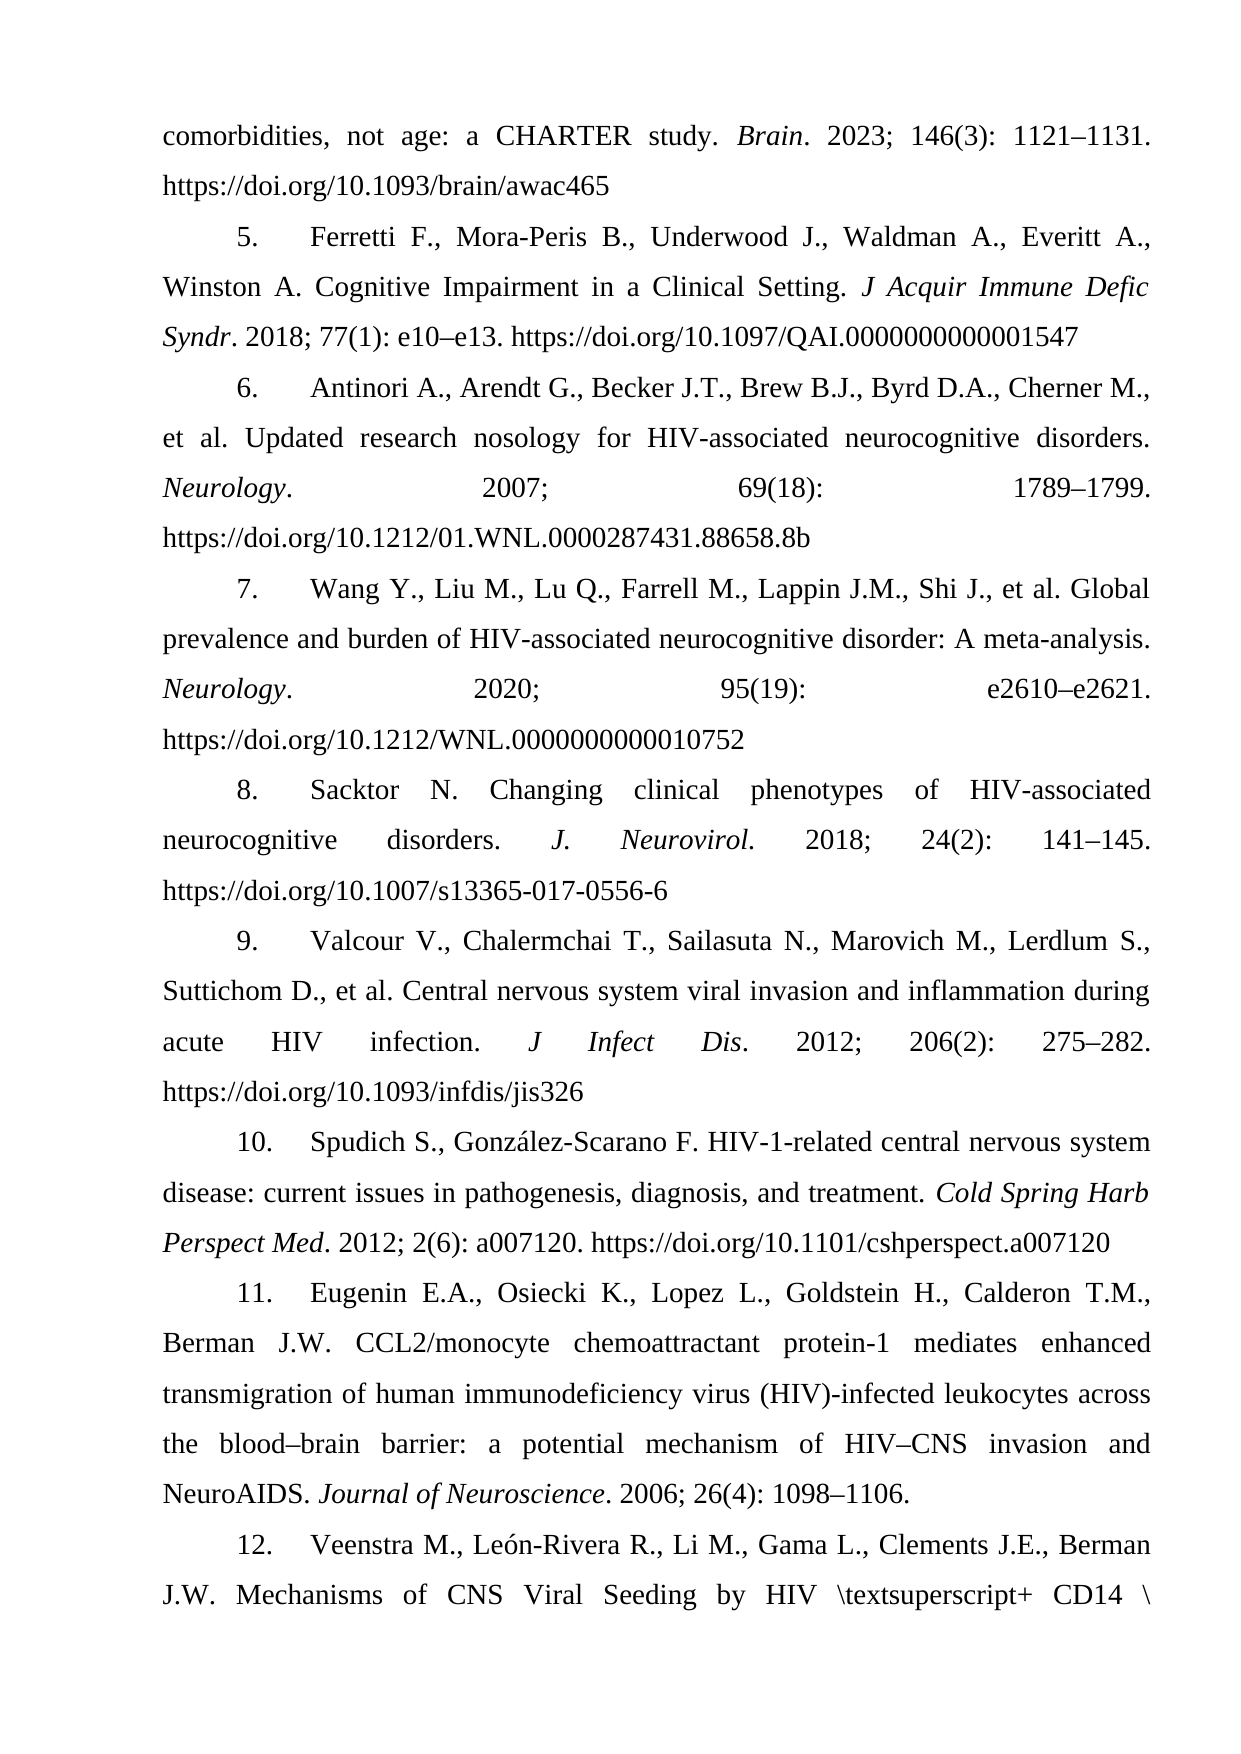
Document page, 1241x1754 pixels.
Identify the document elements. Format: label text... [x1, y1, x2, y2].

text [162, 1527, 1152, 1611]
text 6. Antinori A., Arendt G., Becker J.T., Brew B.J., Byrd D.A., Cherner M., et al. Updated research nosology for HIV-associated neurocognitive disorders. Neurology. 2007; 69(18): 1789–1799. https://doi.org/10.1212/01.WNL.0000287431.88658.8b [162, 370, 1152, 554]
text 9. Valcour V., Chalermchai T., Sailasuta N., Marovich M., Lerdlum S., Suttichom D., et al. Central nervous system viral invasion and inflammation during acute HIV infection. J Infect Dis. 2012; 206(2): 275–282. https://doi.org/10.1093/infdis/jis326 [162, 923, 1152, 1108]
text 7. Wang Y., Liu M., Lu Q., Farrell M., Lappin J.M., Shi J., et al. Global prevalence and burden of HIV-associated neurocognitive disorder: A meta-analysis. Neurology. 2020; 95(19): e2610–e2621. https://doi.org/10.1212/WNL.0000000000010752 [162, 571, 1152, 755]
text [162, 118, 1152, 202]
text 8. Sacktor N. Changing clinical phenotypes of HIV-associated neurocognitive disorders. J. Neurovirol. 2018; 24(2): 141–145. https://doi.org/10.1007/s13365-017-0556-6 [162, 772, 1152, 906]
text 11. Eugenin E.A., Osiecki K., Lopez L., Goldstein H., Calderon T.M., Berman J.W. CCL2/monocyte chemoattractant protein-1 mediates enhanced transmigration of human immunodeficiency virus (HIV)-infected leukocytes across the blood–brain barrier: a potential mechanism of HIV–CNS invasion and NeuroAIDS. Journal of Neuroscience. 2006; 26(4): 1098–1106. [162, 1275, 1152, 1510]
text 10. Spudich S., González-Scarano F. HIV-1-related central nervous system disease: current issues in pathogenesis, diagnosis, and treatment. Cold Spring Harb Perspect Med. 2012; 2(6): a007120. https://doi.org/10.1101/cshperspect.a007120 [162, 1124, 1152, 1258]
text 5. Ferretti F., Mora-Peris B., Underwood J., Waldman A., Everitt A., Winston A. Cognitive Impairment in a Clinical Setting. J Acquir Immune Defic Syndr. 2018; 77(1): e10–e13. https://doi.org/10.1097/QAI.0000000000001547 [162, 219, 1152, 353]
